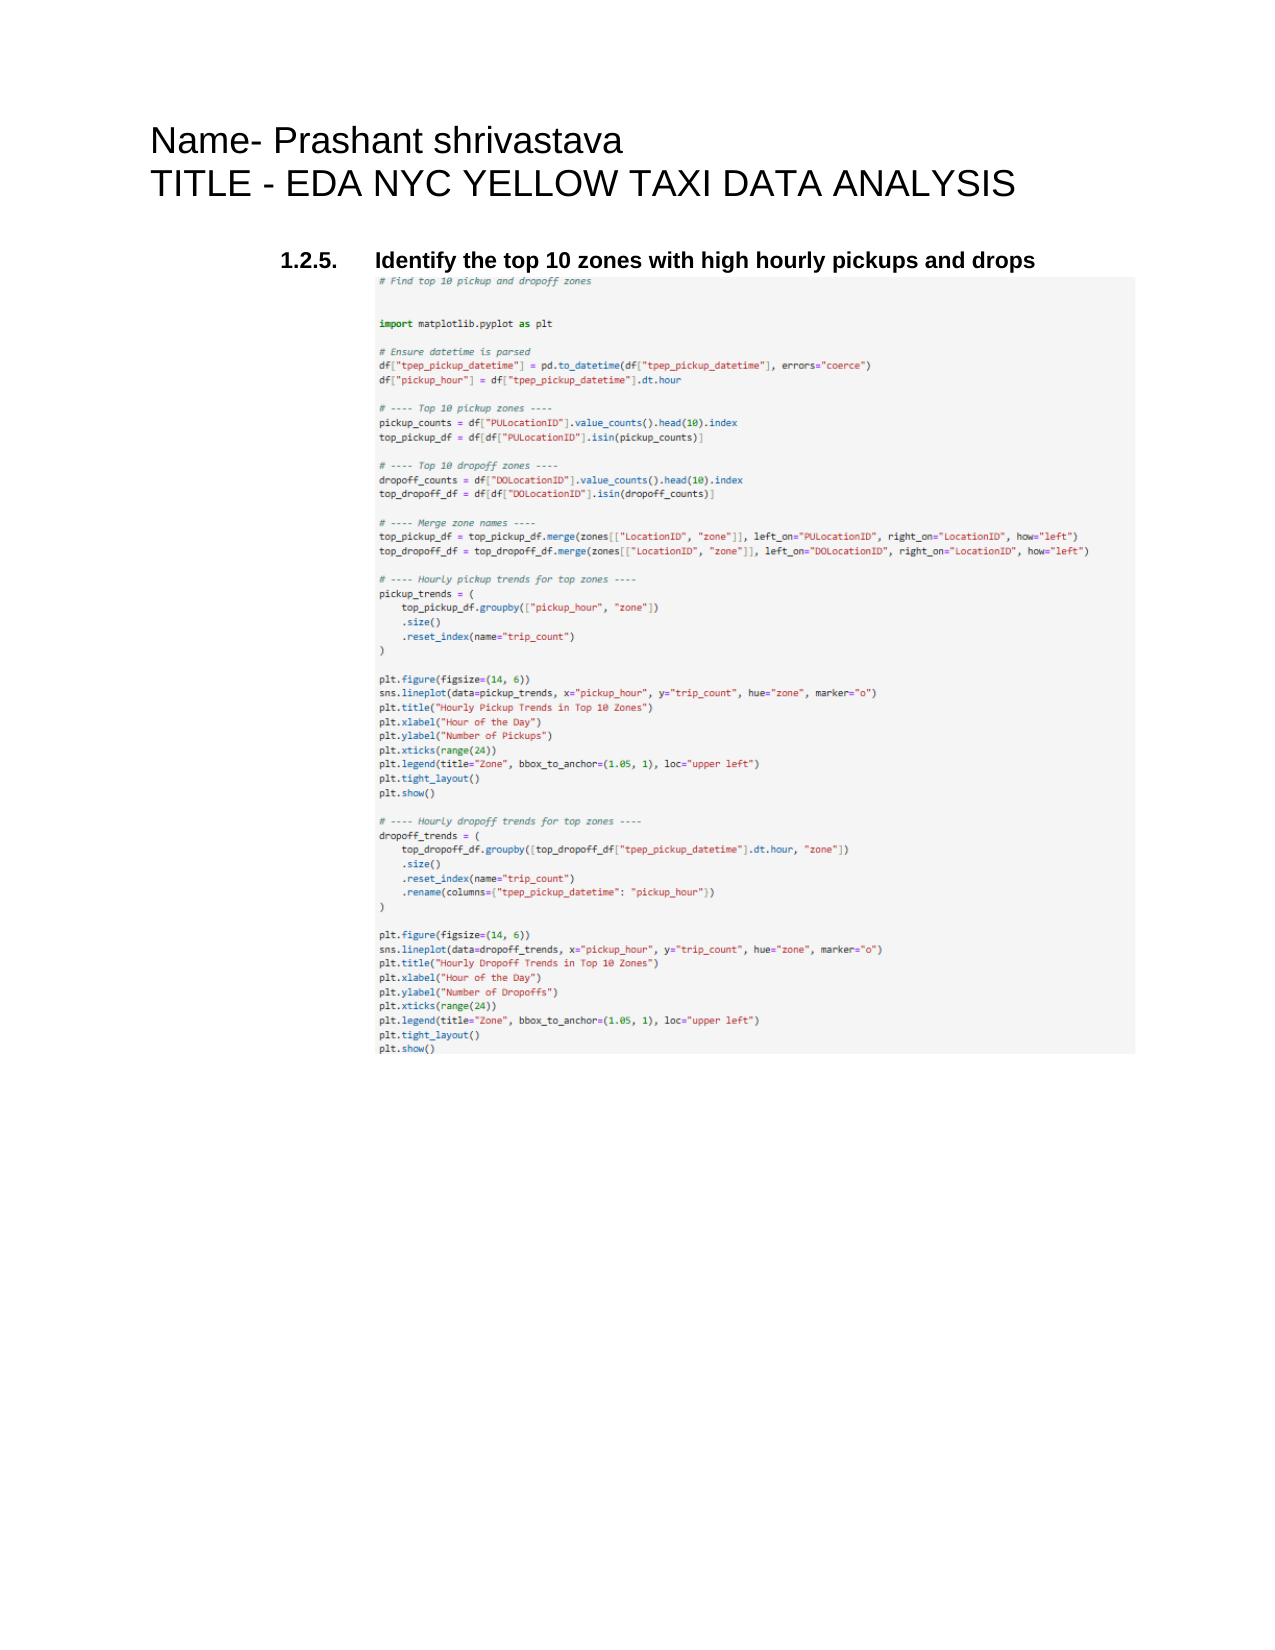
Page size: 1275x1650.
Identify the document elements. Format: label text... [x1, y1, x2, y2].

picture [375, 277, 1136, 1054]
